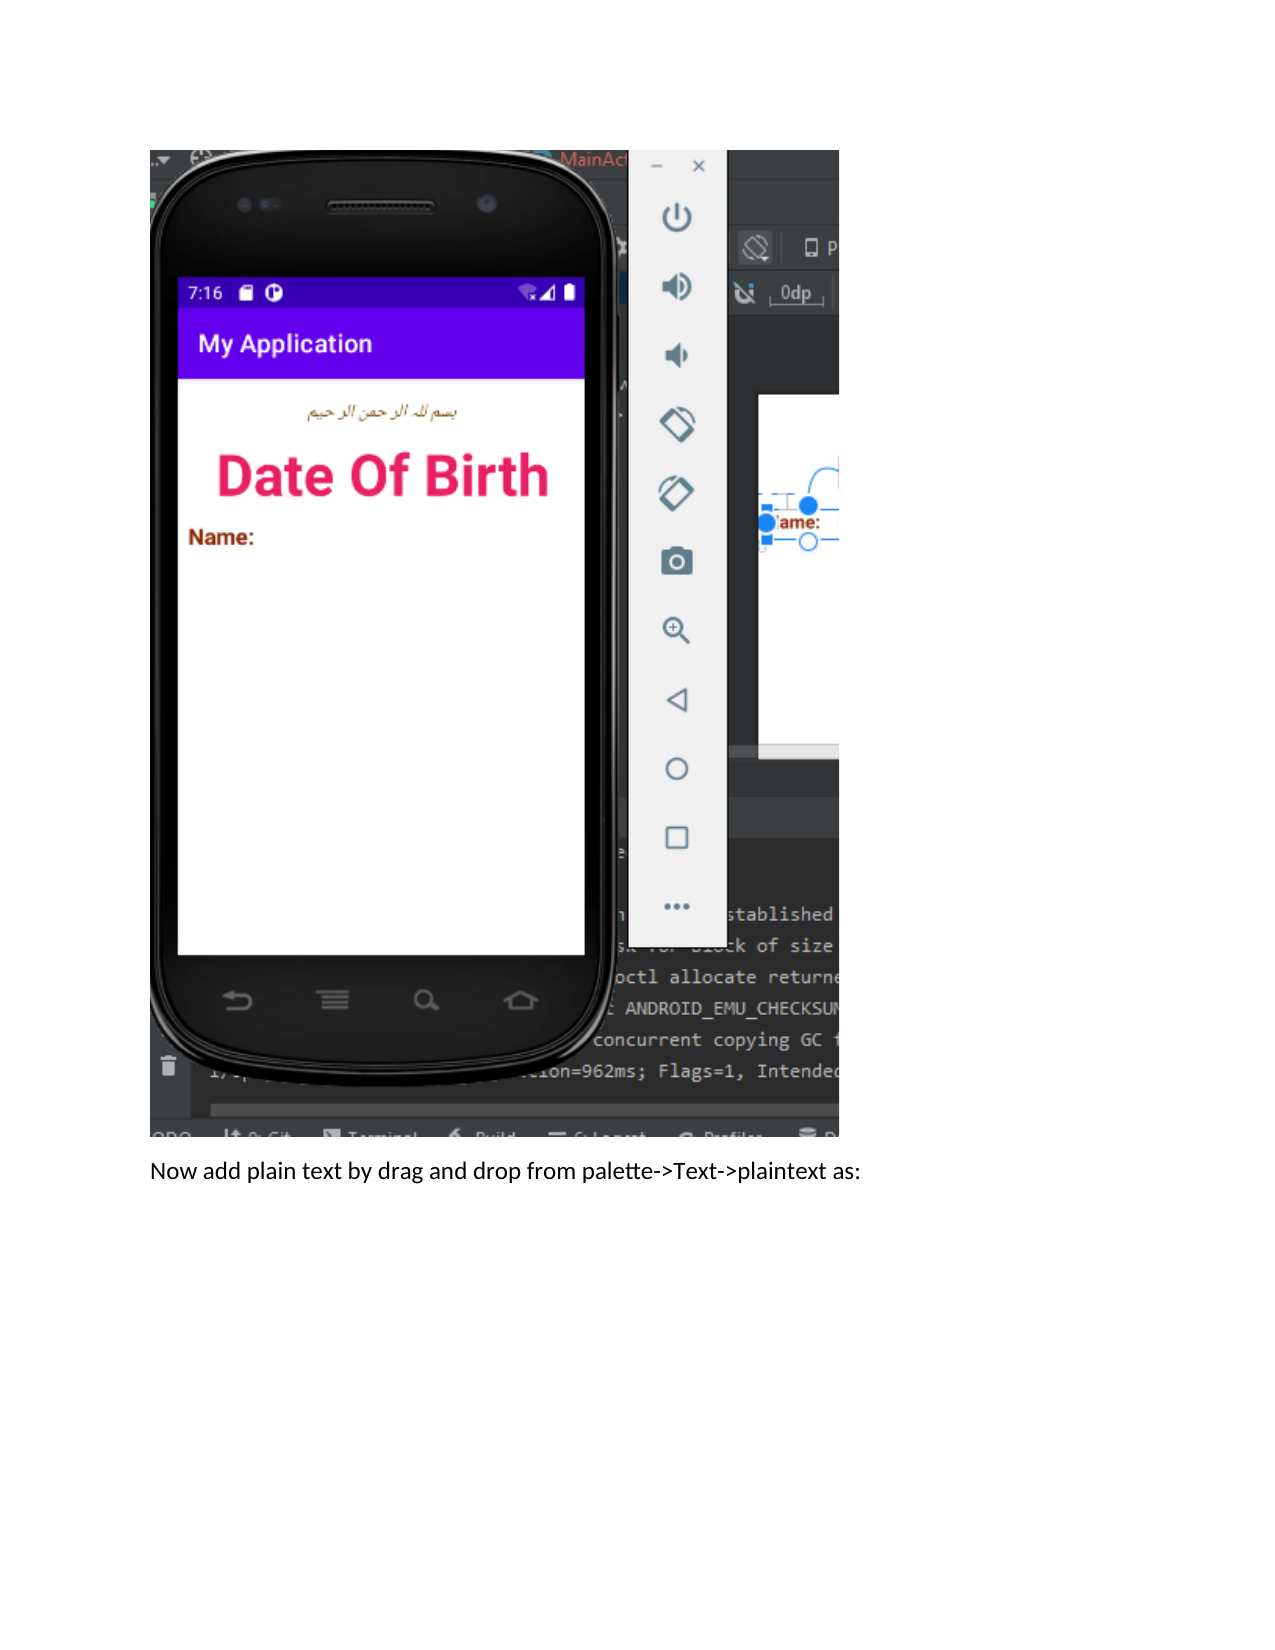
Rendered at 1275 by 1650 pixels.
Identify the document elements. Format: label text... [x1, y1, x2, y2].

picture [150, 150, 840, 1137]
text Now add plain text by drag and drop from palette->Text->plaintext as: [150, 1155, 1125, 1186]
